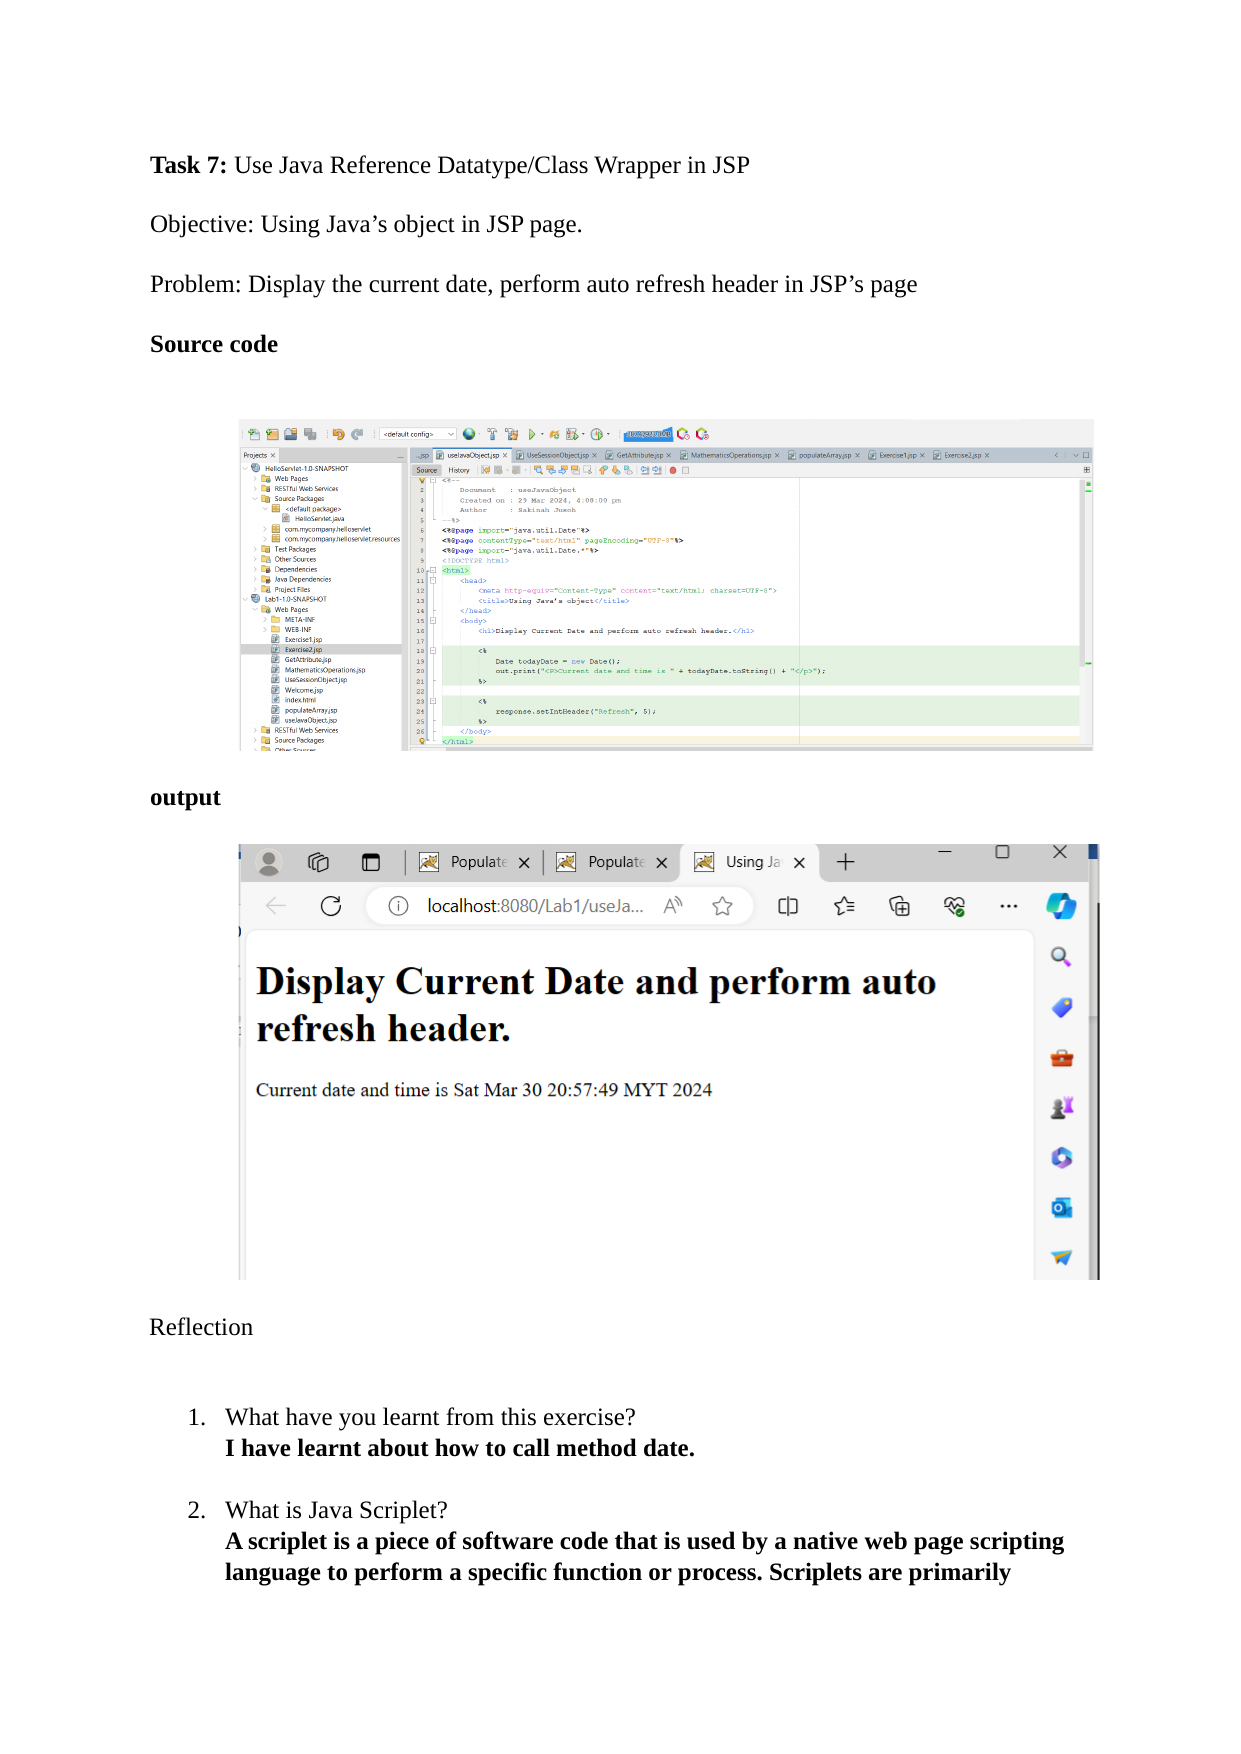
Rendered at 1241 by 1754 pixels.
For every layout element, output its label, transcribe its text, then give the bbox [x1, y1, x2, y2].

list I have learnt about how to call method date. [225, 1433, 1090, 1462]
picture [238, 844, 1100, 1280]
text Objective: Using Java’s object in JSP page. [150, 209, 1090, 238]
text Problem: Display the current date, perform auto refresh header in JSP’s page [150, 269, 1090, 298]
list What have you learnt from this exercise? [187, 1402, 1090, 1431]
text Task 7: Use Java Reference Datatype/Class Wrapper in JSP [150, 150, 1090, 179]
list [225, 1526, 1090, 1586]
text output [150, 782, 1090, 811]
list What is Java Scriplet? [187, 1495, 1090, 1524]
text Reflection [149, 1312, 1090, 1340]
picture [238, 419, 1094, 751]
text Source code [150, 329, 1090, 357]
